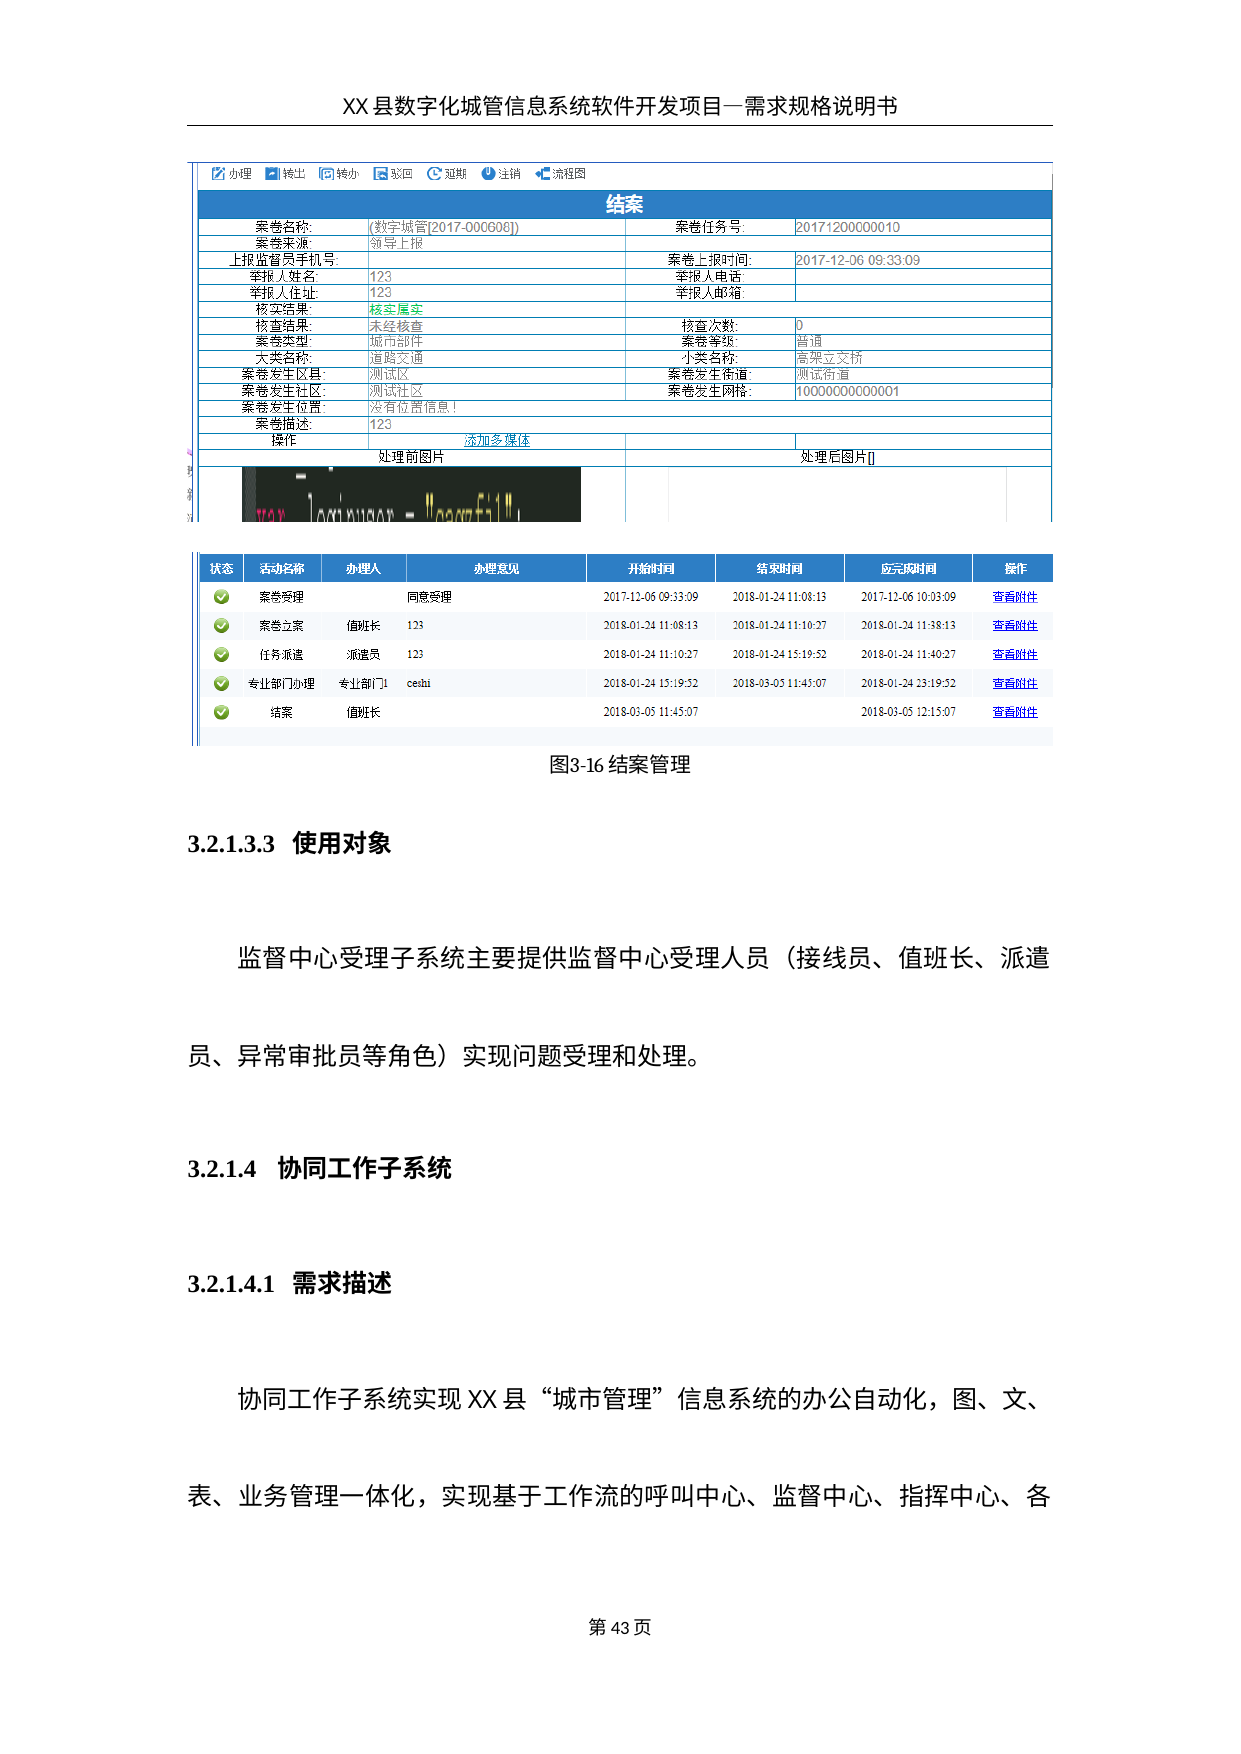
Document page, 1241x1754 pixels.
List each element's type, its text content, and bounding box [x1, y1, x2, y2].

picture [200, 468, 1050, 522]
picture [200, 303, 1050, 316]
picture [500, 435, 505, 445]
text 监督中心受理子系统主要提供监督中心受理人员（接线员、值班长、派遣员、异常审批员等角色）实现问题受理和处理。 [187, 924, 1053, 1087]
picture [797, 253, 1050, 267]
picture [187, 552, 1053, 746]
picture [200, 385, 794, 399]
picture [797, 220, 1050, 234]
picture [200, 270, 794, 283]
picture [200, 451, 1050, 465]
picture [797, 270, 1050, 283]
picture [797, 435, 1050, 448]
picture [797, 286, 1050, 300]
picture [200, 286, 794, 300]
picture [200, 336, 794, 349]
picture [200, 402, 1050, 415]
picture [797, 319, 1050, 333]
picture [200, 237, 1050, 250]
picture [797, 369, 1050, 382]
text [187, 1365, 1053, 1527]
picture [797, 352, 1050, 366]
picture [200, 352, 794, 366]
picture [200, 192, 1050, 217]
picture [528, 435, 794, 448]
picture [797, 385, 1050, 399]
text 图3-16结案管理 [187, 747, 1053, 779]
picture [200, 435, 467, 448]
picture [797, 336, 1050, 349]
picture [187, 162, 1053, 522]
picture [200, 253, 794, 267]
picture [200, 220, 794, 234]
subtitle 协同工作子系统 [187, 1134, 1053, 1199]
picture [200, 319, 794, 333]
subtitle 需求描述 [187, 1249, 1053, 1314]
picture [200, 369, 794, 382]
subtitle 使用对象 [187, 809, 1053, 874]
picture [200, 418, 1050, 432]
